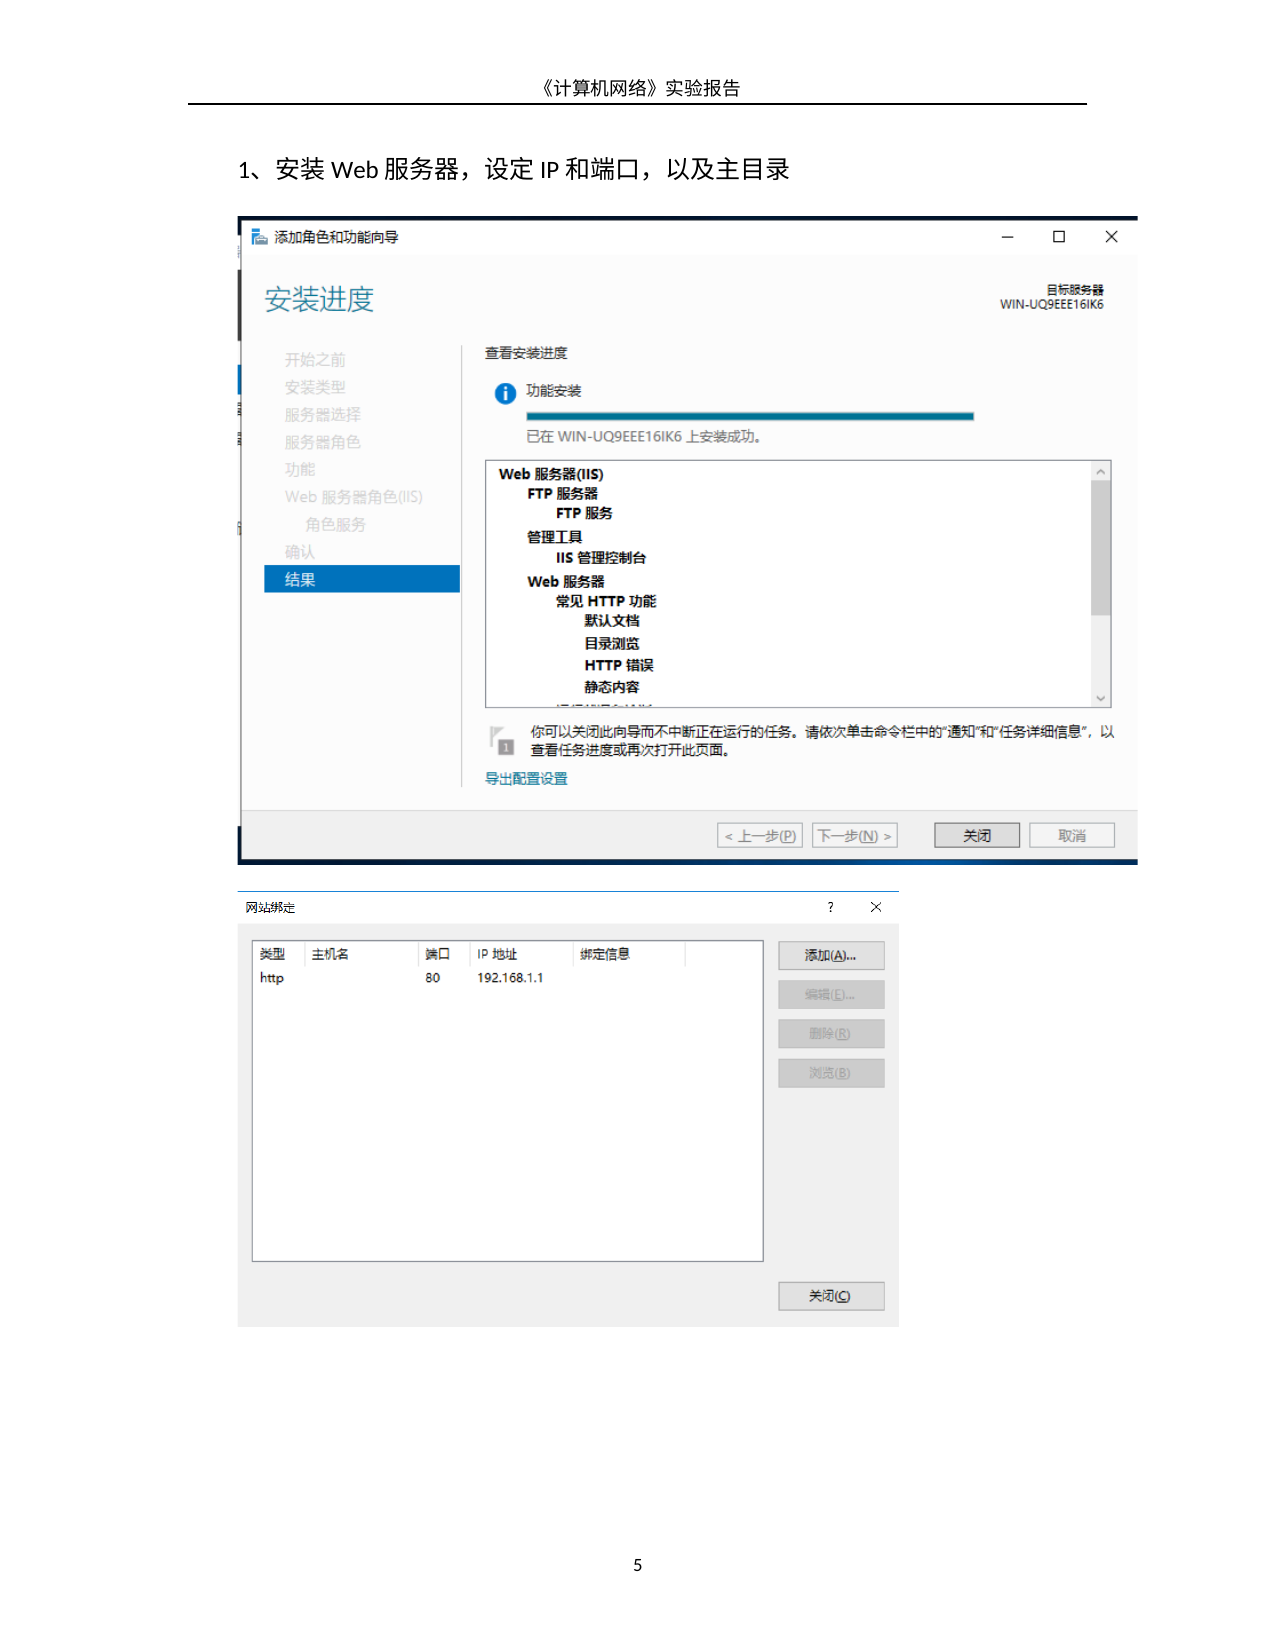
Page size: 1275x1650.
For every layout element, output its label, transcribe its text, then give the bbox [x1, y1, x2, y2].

picture [237, 216, 1138, 865]
picture [237, 890, 899, 1327]
text 1、安装 Web 服务器，设定 IP 和端口，以及主目录 [187, 150, 1087, 186]
